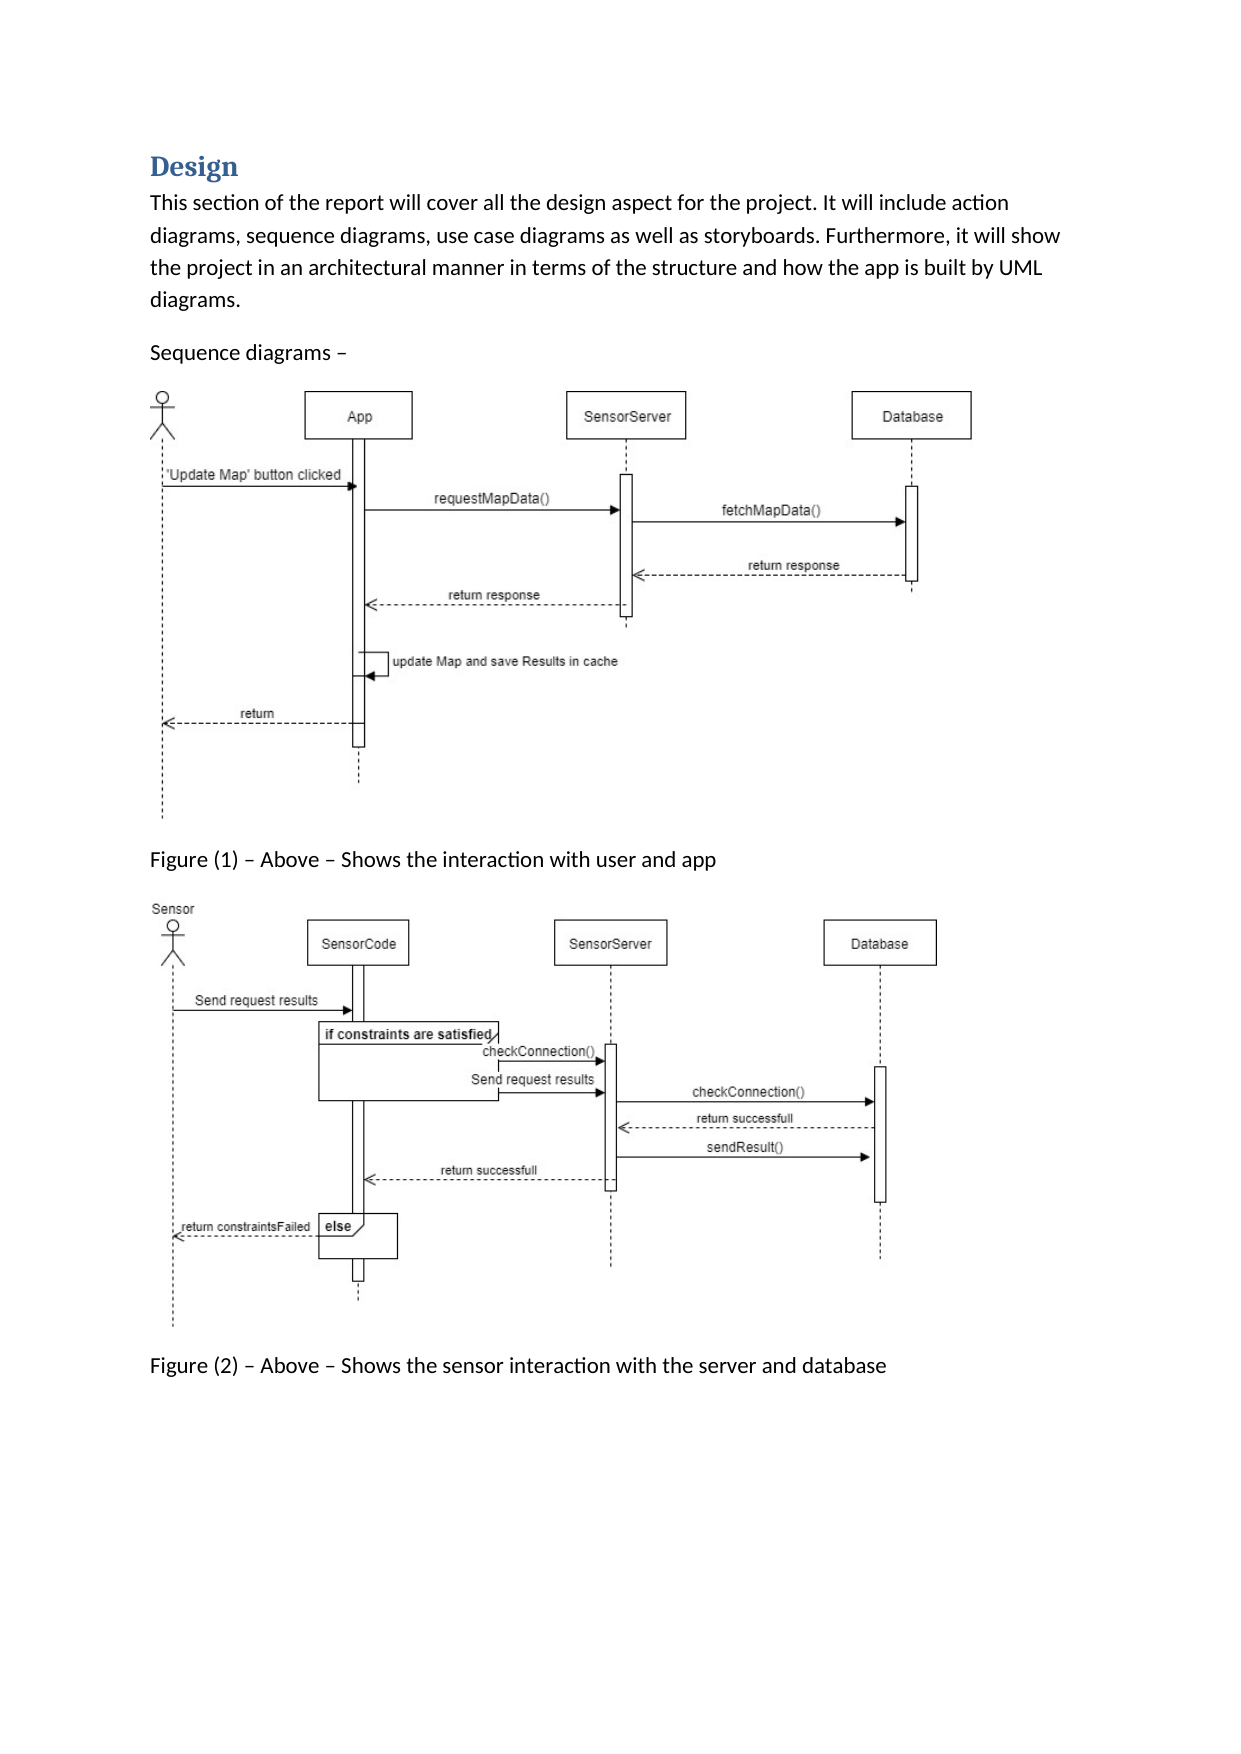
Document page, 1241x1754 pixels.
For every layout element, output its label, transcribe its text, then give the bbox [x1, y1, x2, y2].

text Figure (1) – Above – Shows the interaction with user and app [150, 845, 1090, 873]
subtitle Design [150, 150, 1090, 183]
text This section of the report will cover all the design aspect for the project. It will include action diagrams, sequence diagrams, use case diagrams as well as storyboards. Furthermore, it will show the project in an architectural manner in terms of the structure and how the app is built by UML diagrams. [150, 188, 1090, 313]
picture [150, 391, 973, 820]
text Figure (2) – Above – Shows the sensor interaction with the server and database [150, 1351, 1090, 1379]
text Sequence diagrams – [150, 338, 1090, 366]
picture [150, 897, 937, 1327]
